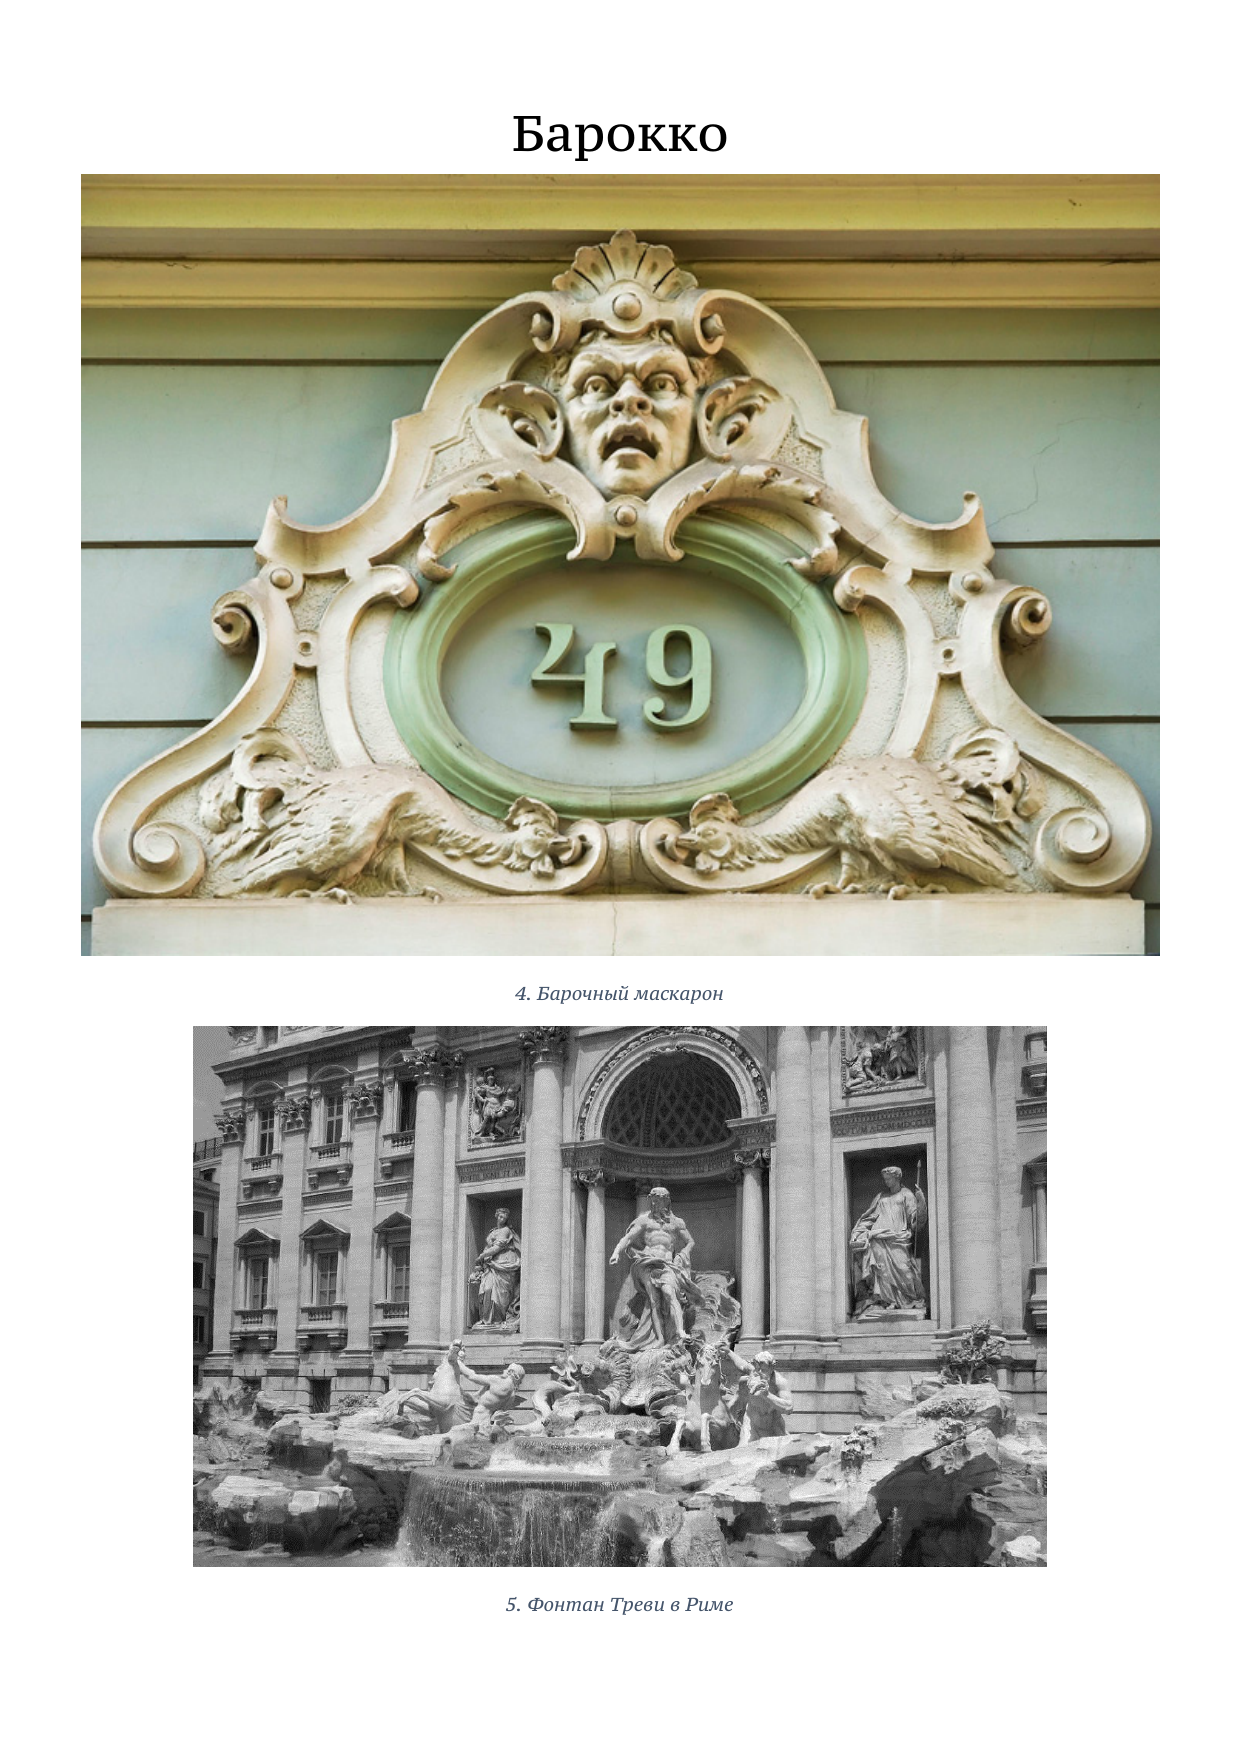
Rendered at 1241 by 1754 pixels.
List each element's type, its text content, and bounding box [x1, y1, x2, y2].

subtitle Барокко [75, 100, 1165, 165]
text 4. Барочный маскарон [75, 981, 1165, 1006]
text 5. Фонтан Треви в Риме [75, 1593, 1165, 1617]
picture [193, 1026, 1047, 1567]
picture [81, 174, 1160, 956]
